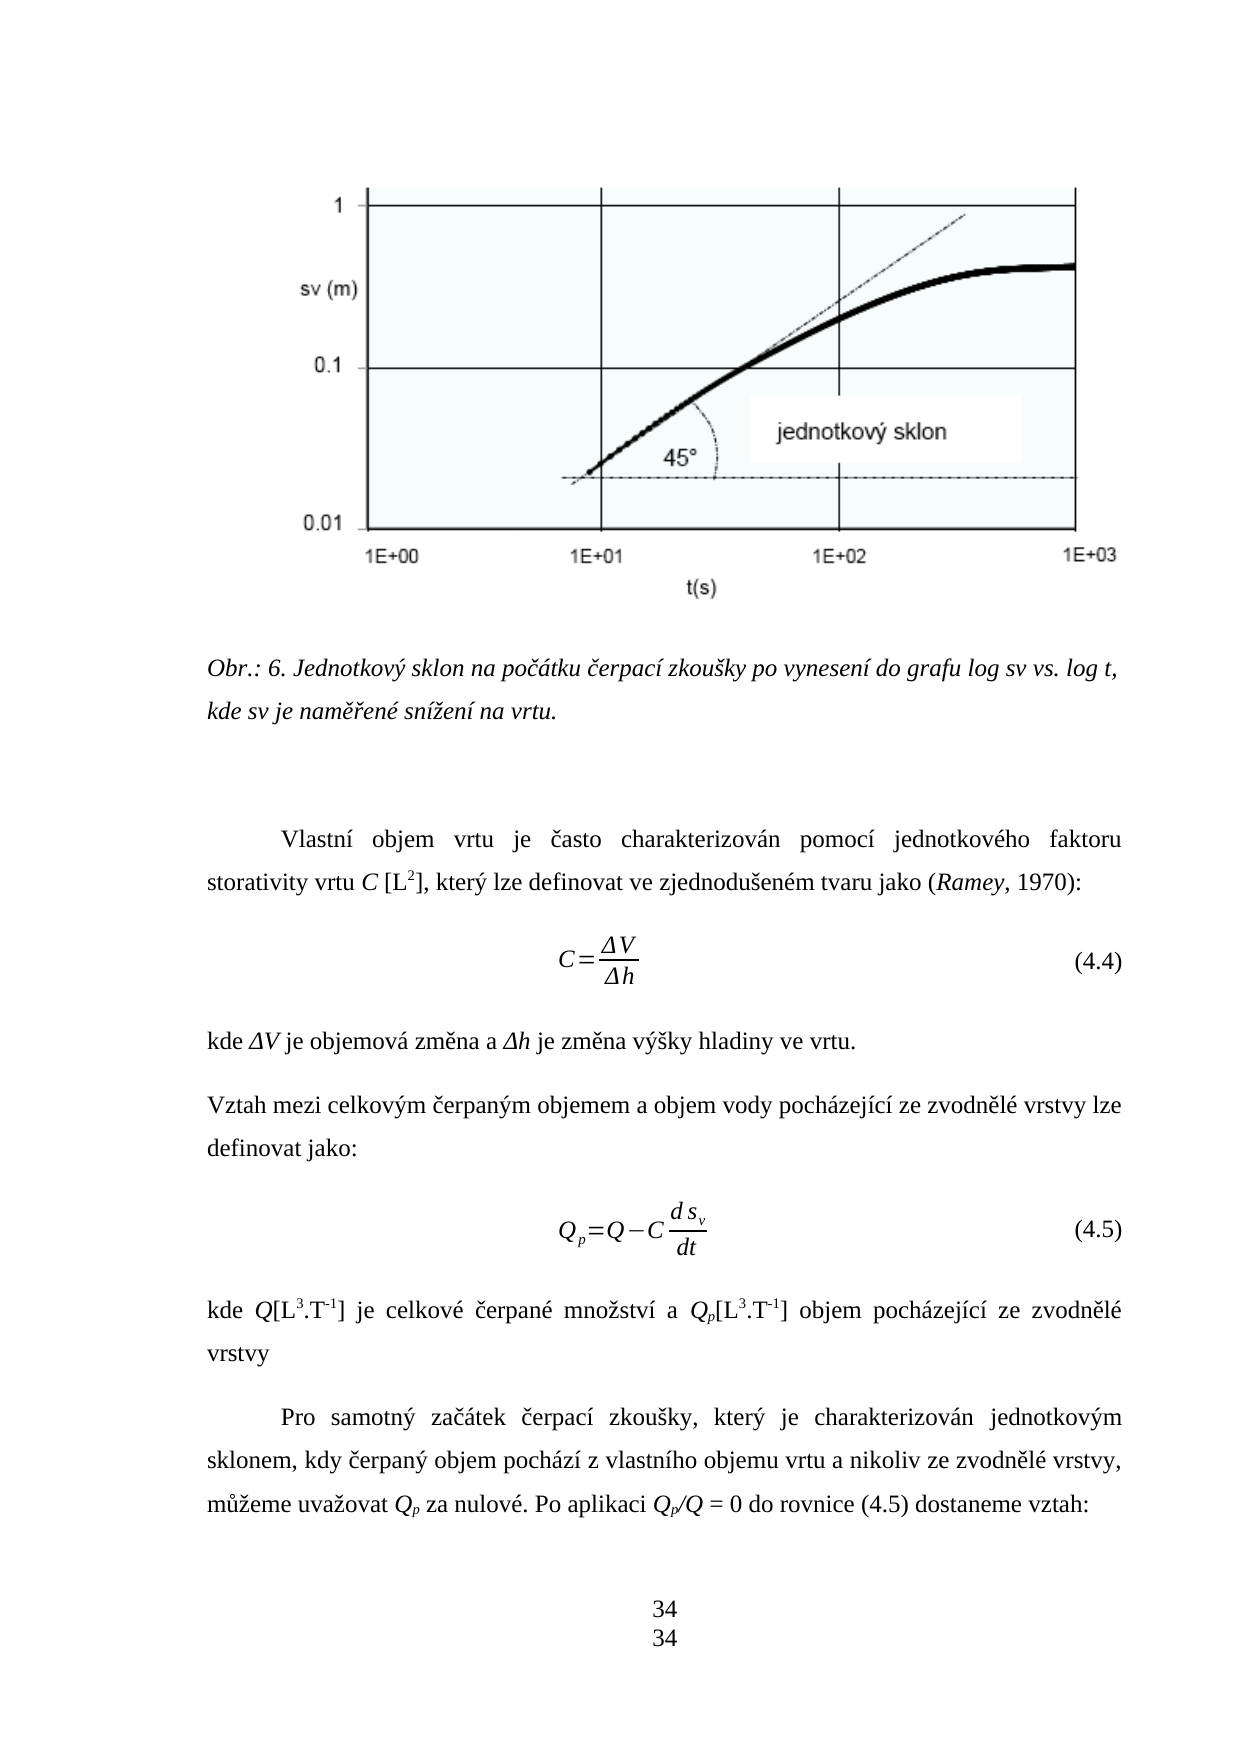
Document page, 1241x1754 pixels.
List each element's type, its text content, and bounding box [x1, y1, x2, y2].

text Vlastní objem vrtu je často charakterizován pomocí jednotkového faktoru storativity vrtu C [L2], který lze definovat ve zjednodušeném tvaru jako (Ramey, 1970): [207, 824, 1122, 896]
text kde ΔV je objemová změna a Δh je změna výšky hladiny ve vrtu. [207, 1026, 1122, 1055]
text Obr.: 6. Jednotkový sklon na počátku čerpací zkoušky po vynesení do grafu log sv vs. log t, kde sv je naměřené snížení na vrtu. [207, 653, 1122, 725]
text (4.5) [207, 1197, 1122, 1260]
picture [280, 177, 1136, 618]
text Pro samotný začátek čerpací zkoušky, který je charakterizován jednotkovým sklonem, kdy čerpaný objem pochází z vlastního objemu vrtu a nikoliv ze zvodnělé vrstvy, můžeme uvažovat Qp za nulové. Po aplikaci Qp/Q = 0 do rovnice (4.5) dostaneme vztah: [207, 1402, 1122, 1517]
text Vztah mezi celkovým čerpaným objemem a objem vody pocházející ze zvodnělé vrstvy lze definovat jako: [207, 1090, 1122, 1162]
text (4.4) [207, 931, 1122, 990]
text kde Q[L3.T-1] je celkové čerpané množství a Qp[L3.T-1] objem pocházející ze zvodnělé vrstvy [207, 1295, 1122, 1367]
